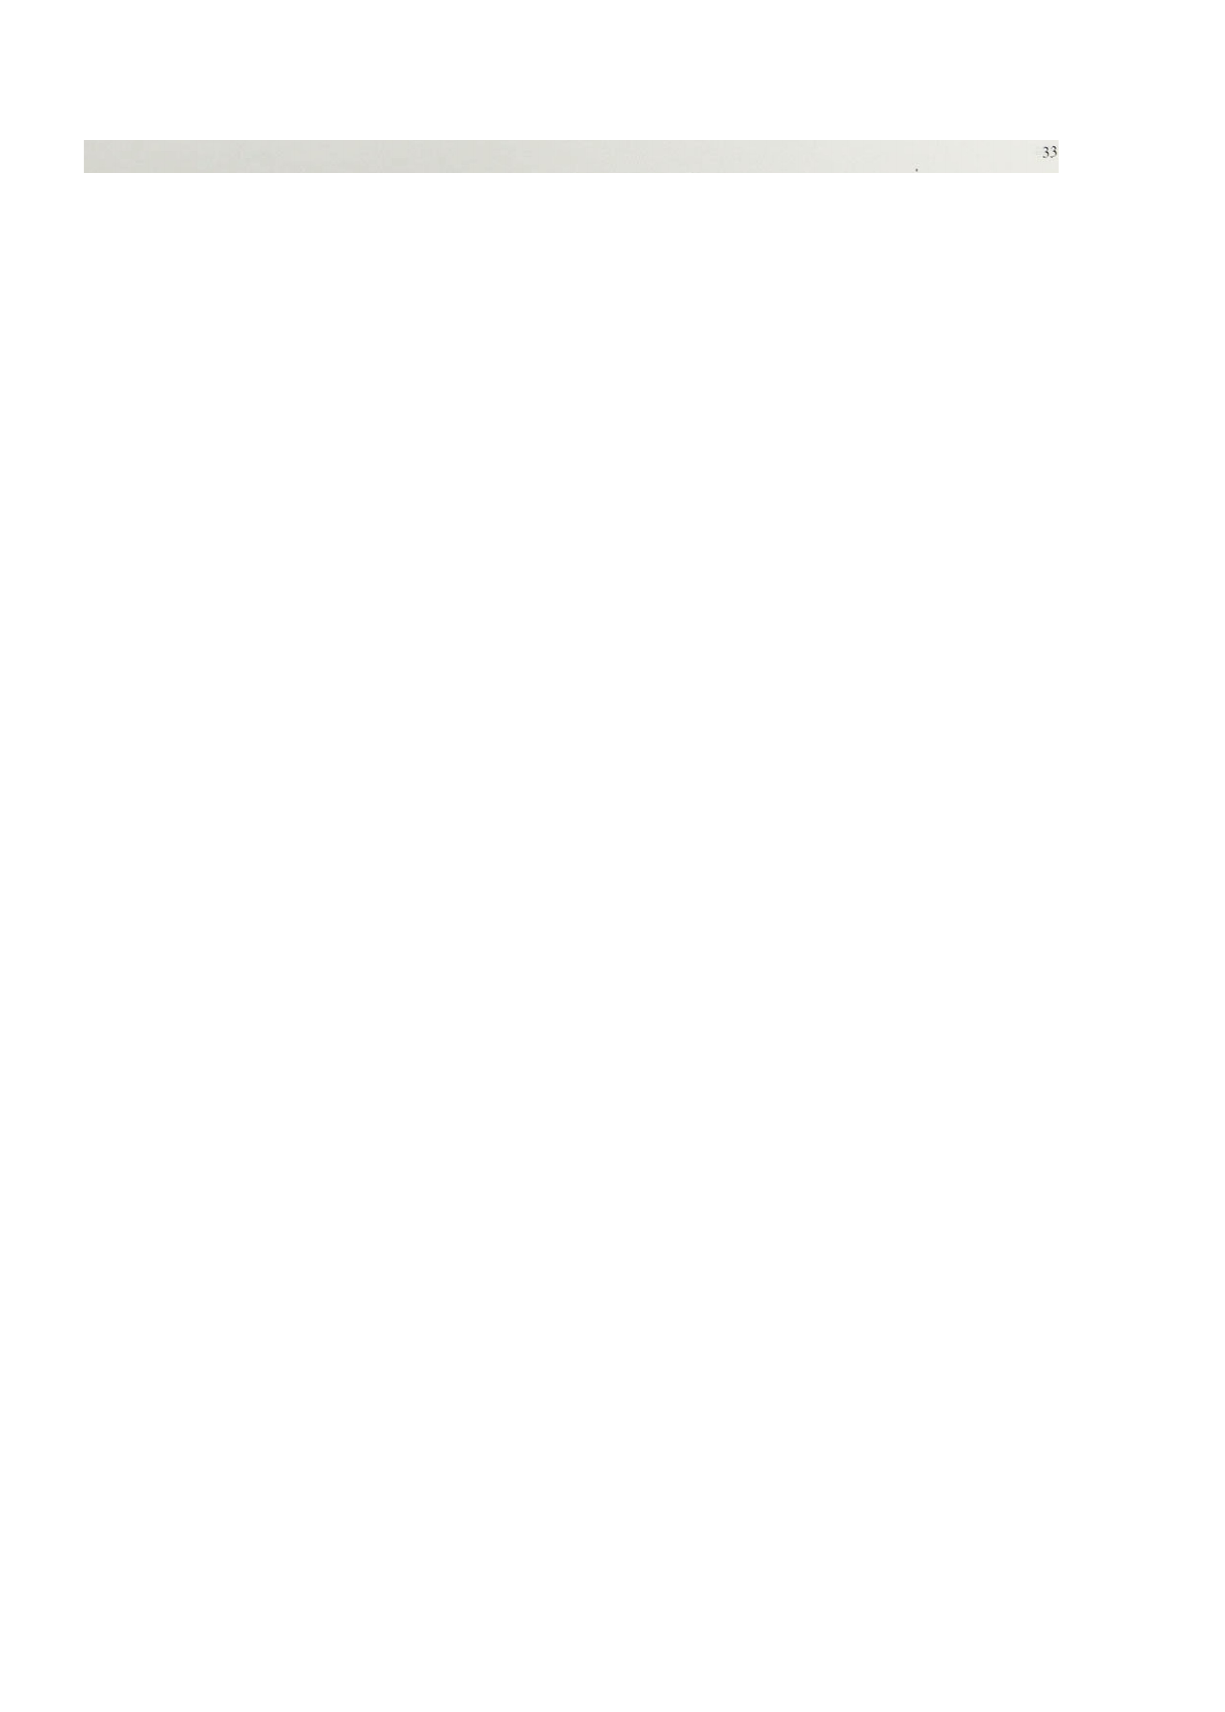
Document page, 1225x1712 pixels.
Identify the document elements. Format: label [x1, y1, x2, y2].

picture [83, 140, 1059, 173]
